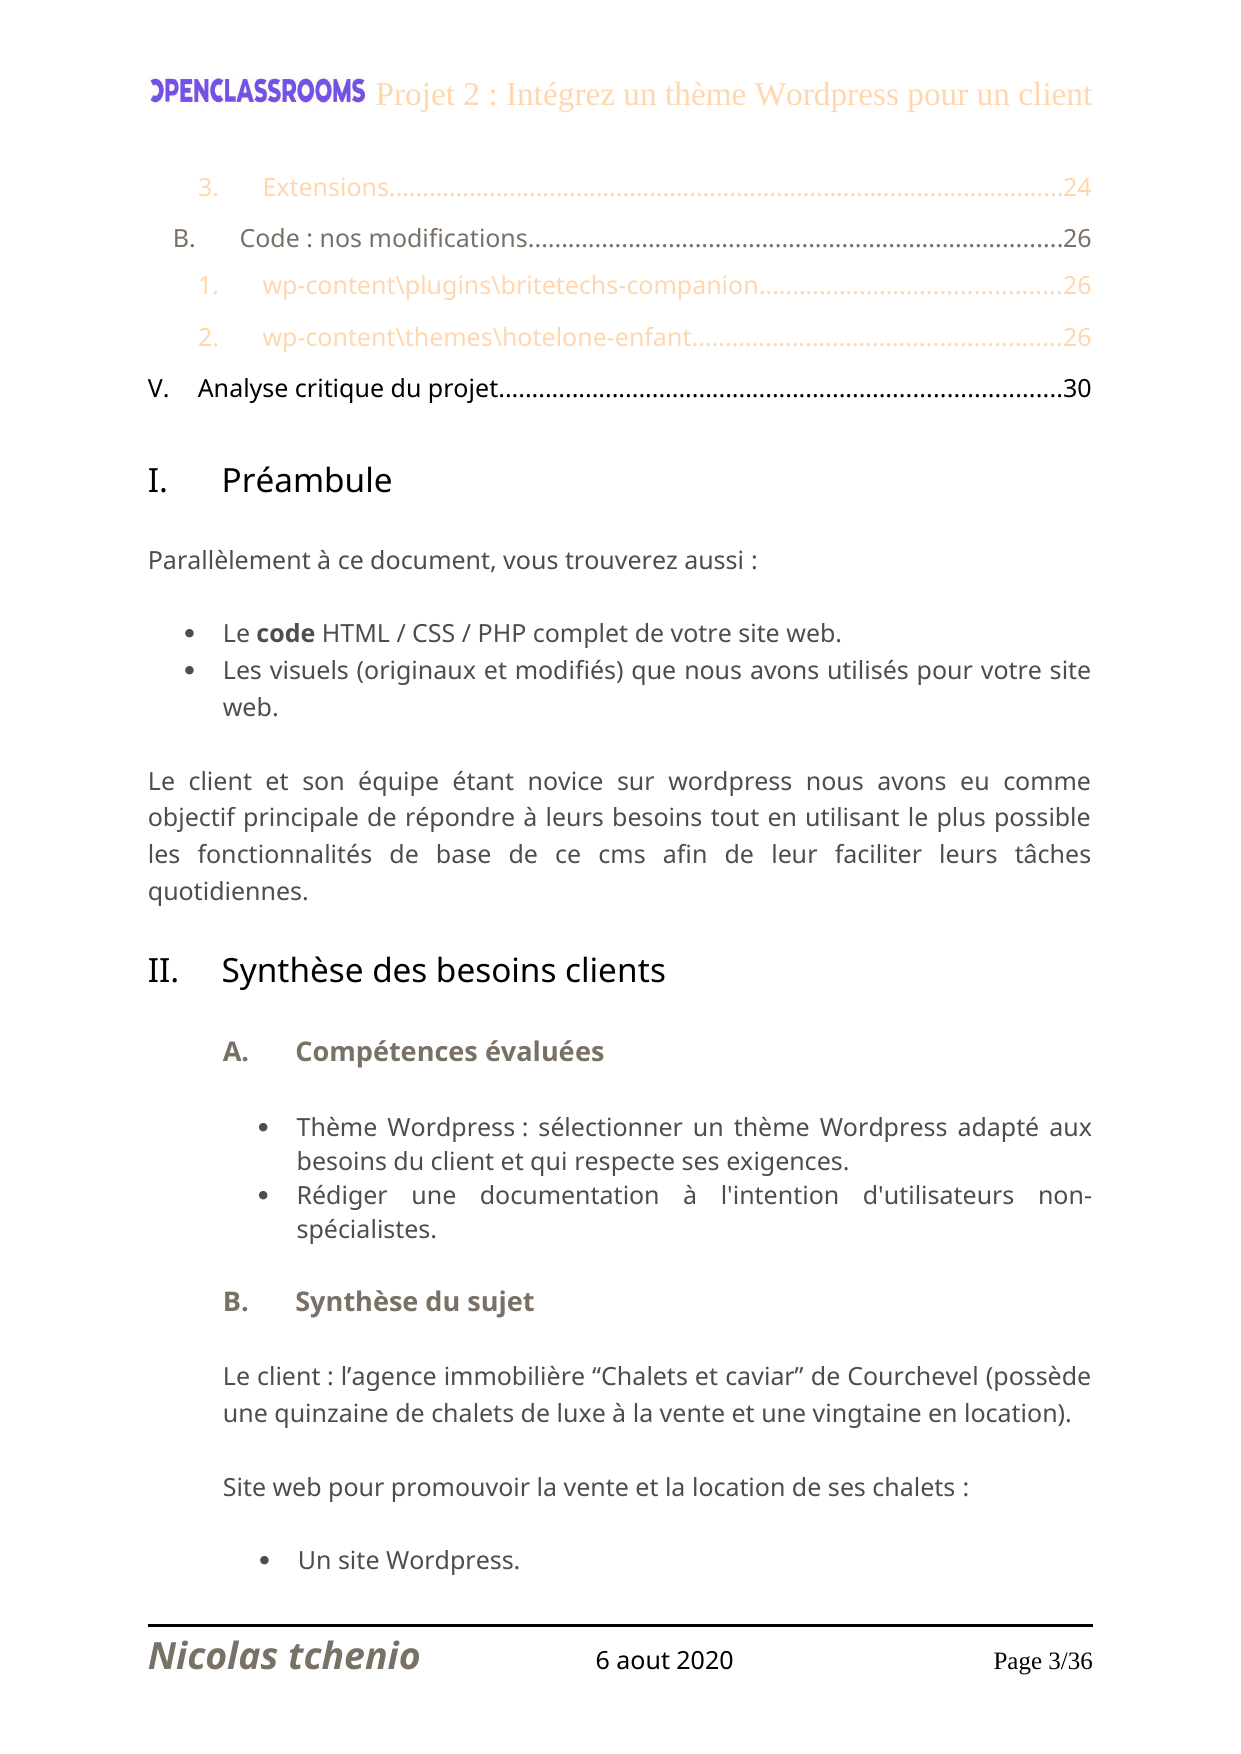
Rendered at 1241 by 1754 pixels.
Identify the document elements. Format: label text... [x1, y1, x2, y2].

text Le client : l’agence immobilière “Chalets et caviar” de Courchevel (possède une quinzaine de chalets de luxe à la vente et une vingtaine en location). [223, 1359, 1093, 1430]
list Les visuels (originaux et modifiés) que nous avons utilisés pour votre site web. [185, 653, 1093, 724]
subtitle Compétences évaluées [223, 1033, 1093, 1070]
subtitle Synthèse des besoins clients [148, 947, 1093, 992]
text Parallèlement à ce document, vous trouverez aussi : [148, 543, 1093, 577]
list Rédiger une documentation à l'intention d'utilisateurs non-spécialistes. [259, 1177, 1093, 1246]
subtitle Préambule [148, 457, 1093, 502]
text Site web pour promouvoir la vente et la location de ses chalets : [223, 1469, 1093, 1503]
text Le client et son équipe étant novice sur wordpress nous avons eu comme objectif principale de répondre à leurs besoins tout en utilisant le plus possible les fonctionnalités de base de ce cms afin de leur faciliter leurs tâches quotidiennes. [148, 763, 1093, 908]
picture [147, 75, 367, 105]
list Un site Wordpress. [260, 1543, 1093, 1577]
list Le code HTML / CSS / PHP complet de votre site web. [185, 616, 1093, 650]
list Thème Wordpress : sélectionner un thème Wordpress adapté aux besoins du client et qui respecte ses exigences. [259, 1109, 1093, 1177]
subtitle Synthèse du sujet [223, 1282, 1093, 1319]
